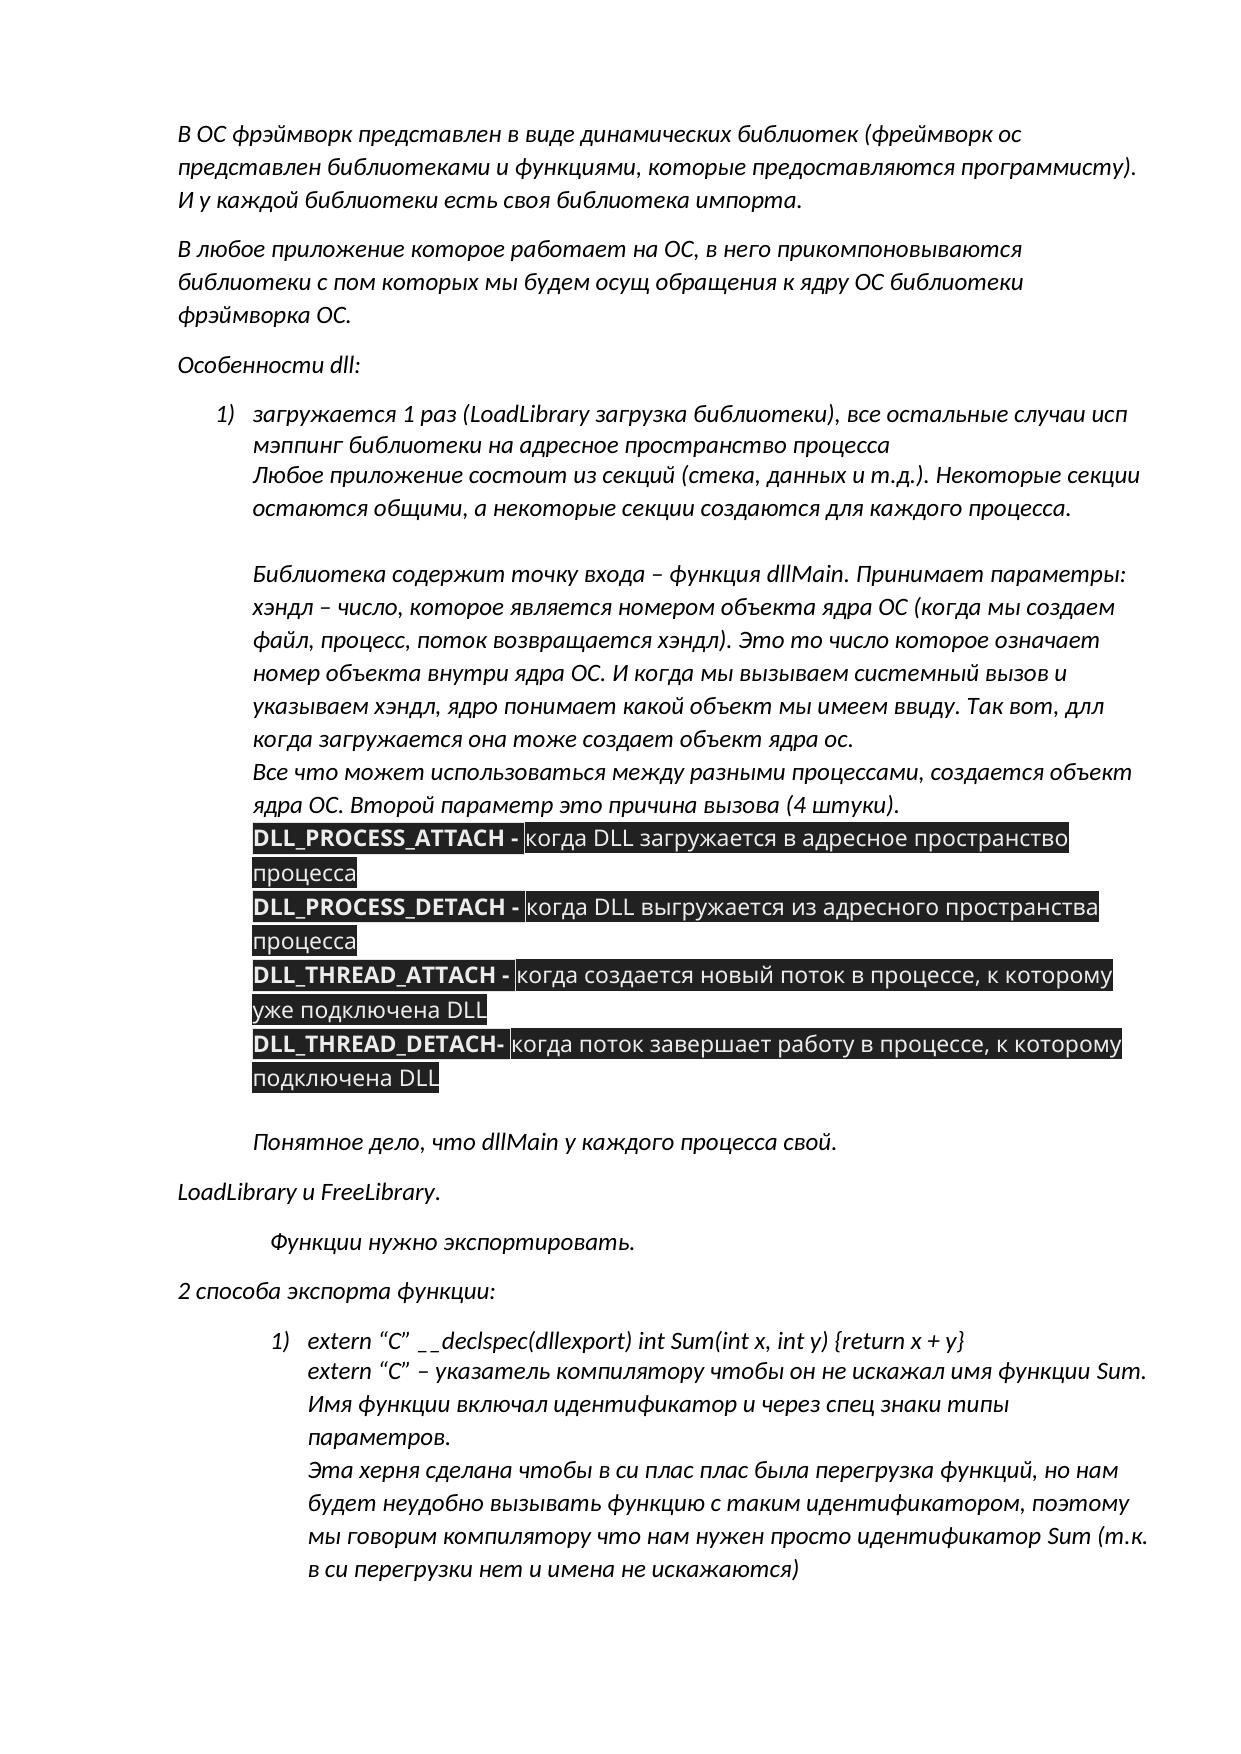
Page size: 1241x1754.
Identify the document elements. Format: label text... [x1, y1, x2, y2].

text В любое приложение которое работает на ОС, в него прикомпоновываются библиотеки с пом которых мы будем осущ обращения к ядру ОС библиотеки фрэймворка ОС. [177, 233, 1152, 330]
list загружается 1 раз (LoadLibrary загрузка библиотеки), все остальные случаи исп мэппинг библиотеки на адресное пространство процесса [215, 398, 1152, 459]
text В ОС фрэймворк представлен в виде динамических библиотек (фреймворк ос представлен библиотеками и функциями, которые предоставляются программисту). И у каждой библиотеки есть своя библиотека импорта. [177, 118, 1152, 214]
text Функции нужно экспортировать. [177, 1226, 1152, 1256]
list extern “C” – указатель компилятору чтобы он не искажал имя функции Sum. Имя функции включал идентификатор и через спец знаки типы параметров. [307, 1355, 1152, 1452]
list DLL_THREAD_ATTACH - когда создается новый поток в процессе, к которому уже подключена DLL [252, 959, 1152, 1025]
list extern “C” __declspec(dllexport) int Sum(int x, int y) {return x + y} [270, 1325, 1152, 1355]
text Особенности dll: [177, 349, 1152, 379]
list DLL_THREAD_DETACH- когда поток завершает работу в процессе, к которому подключена DLL [252, 1027, 1152, 1093]
list Любое приложение состоит из секций (стека, данных и т.д.). Некоторые секции остаются общими, а некоторые секции создаются для каждого процесса. [252, 459, 1152, 523]
list Все что может использоваться между разными процессами, создается объект ядра ОС. Второй параметр это причина вызова (4 штуки). DLL_PROCESS_ATTACH - когда DLL загружается в адресное пространство процесса [252, 756, 1152, 888]
list Библиотека содержит точку входа – функция dllMain. Принимает параметры: хэндл – число, которое является номером объекта ядра ОС (когда мы создаем файл, процесс, поток возвращается хэндл). Это то число которое означает номер объекта внутри ядра ОС. И когда мы вызываем системный вызов и указываем хэндл, ядро понимает какой объект мы имеем ввиду. Так вот, длл когда загружается она тоже создает объект ядра ос. [252, 558, 1152, 753]
list Понятное дело, что dllMain у каждого процесса свой. [252, 1126, 1152, 1157]
text 2 способа экспорта функции: [177, 1275, 1152, 1306]
text LoadLibrary и FreeLibrary. [177, 1176, 1152, 1207]
list Эта херня сделана чтобы в си плас плас была перегрузка функций, но нам будет неудобно вызывать функцию с таким идентификатором, поэтому мы говорим компилятору что нам нужен просто идентификатор Sum (т.к. в си перегрузки нет и имена не искажаются) [307, 1454, 1152, 1583]
list DLL_PROCESS_DETACH - когда DLL выгружается из адресного пространства процесса [252, 890, 1152, 956]
